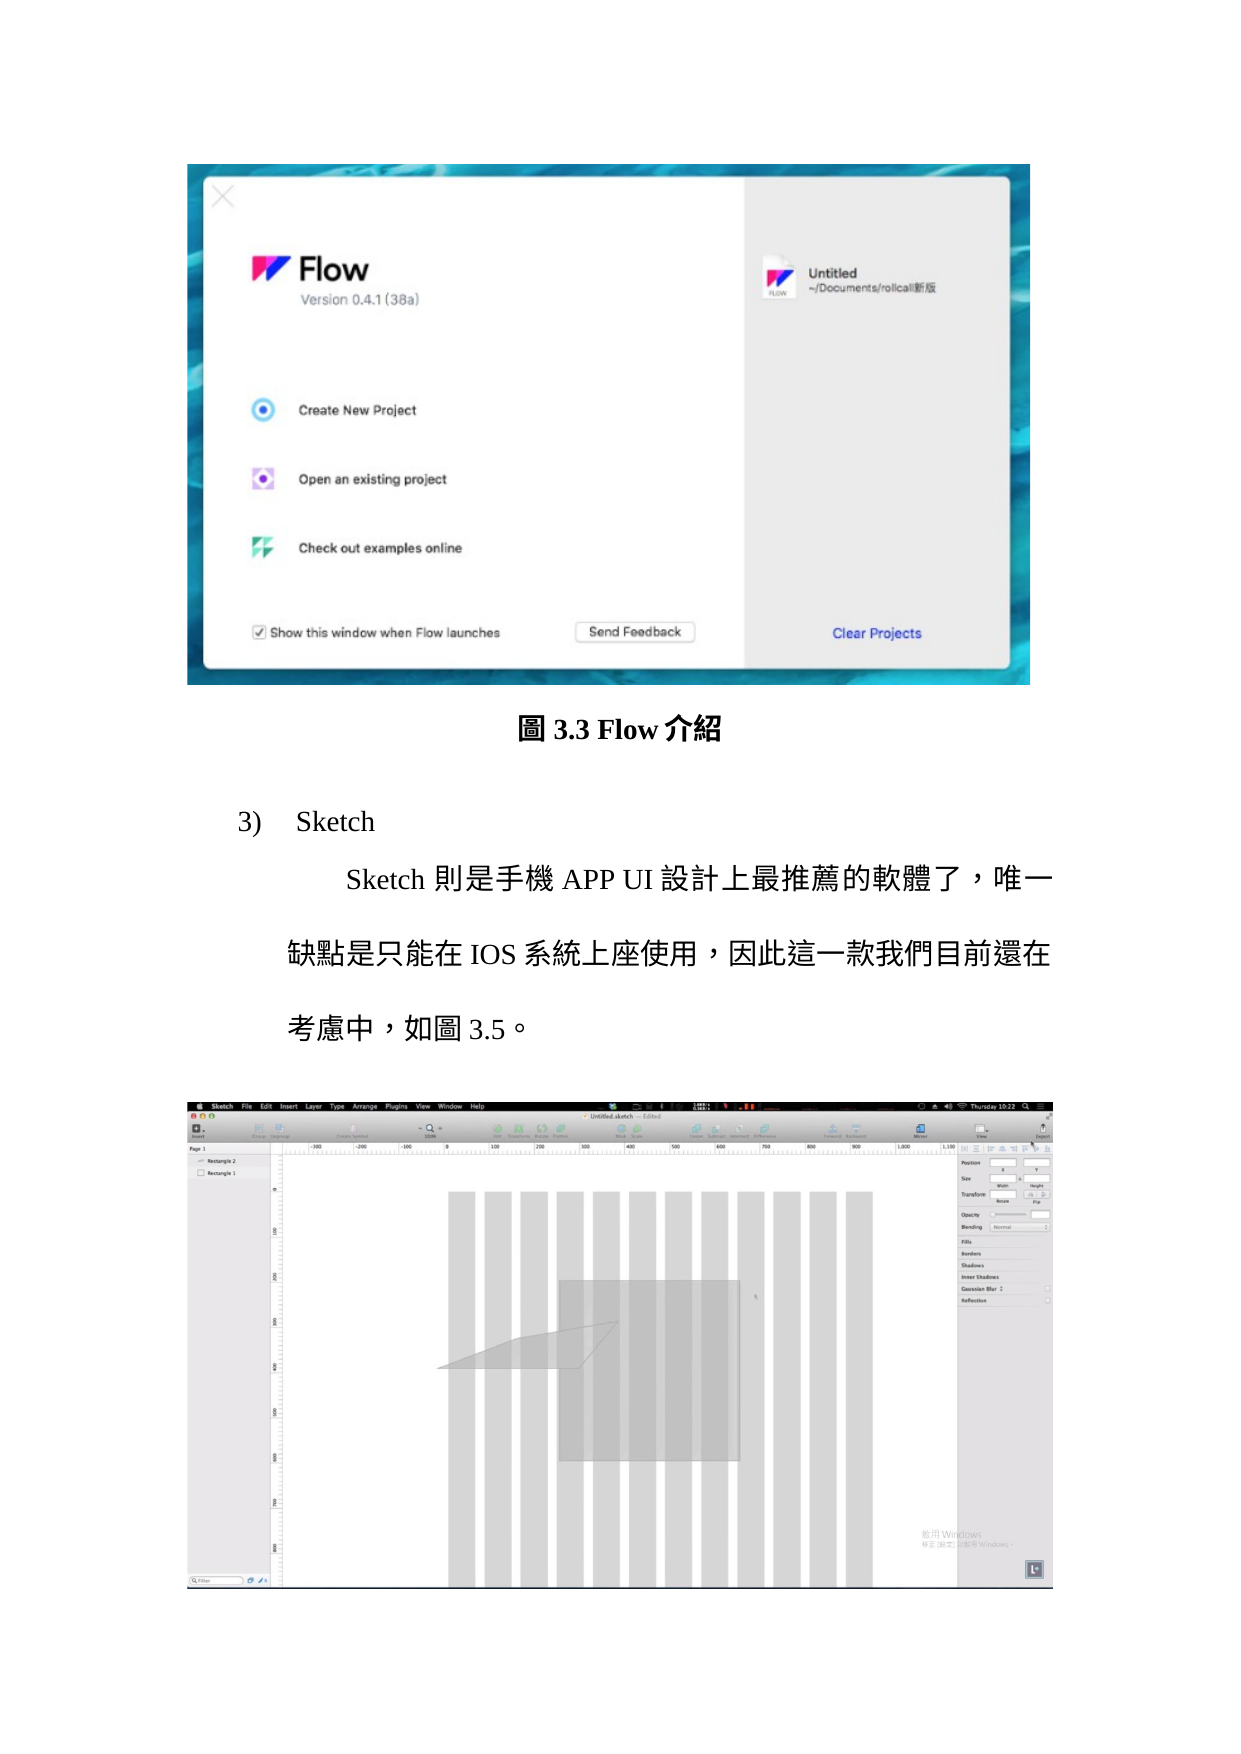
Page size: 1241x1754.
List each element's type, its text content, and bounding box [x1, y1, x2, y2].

picture [349, 680, 377, 685]
picture [187, 1102, 1053, 1589]
picture [389, 675, 428, 685]
picture [187, 335, 193, 345]
picture [187, 489, 193, 498]
picture [337, 681, 348, 685]
picture [435, 680, 459, 685]
text Sketch 則是手機APP UI設計上最推薦的軟體了，唯一缺點是只能在IOS系統上座使用，因此這一款我們目前還在考慮中，如圖 3.5。 [287, 839, 1053, 1064]
picture [187, 164, 1031, 685]
picture [1027, 605, 1031, 615]
list Sketch [237, 802, 1053, 839]
picture [258, 675, 343, 685]
picture [187, 428, 194, 434]
